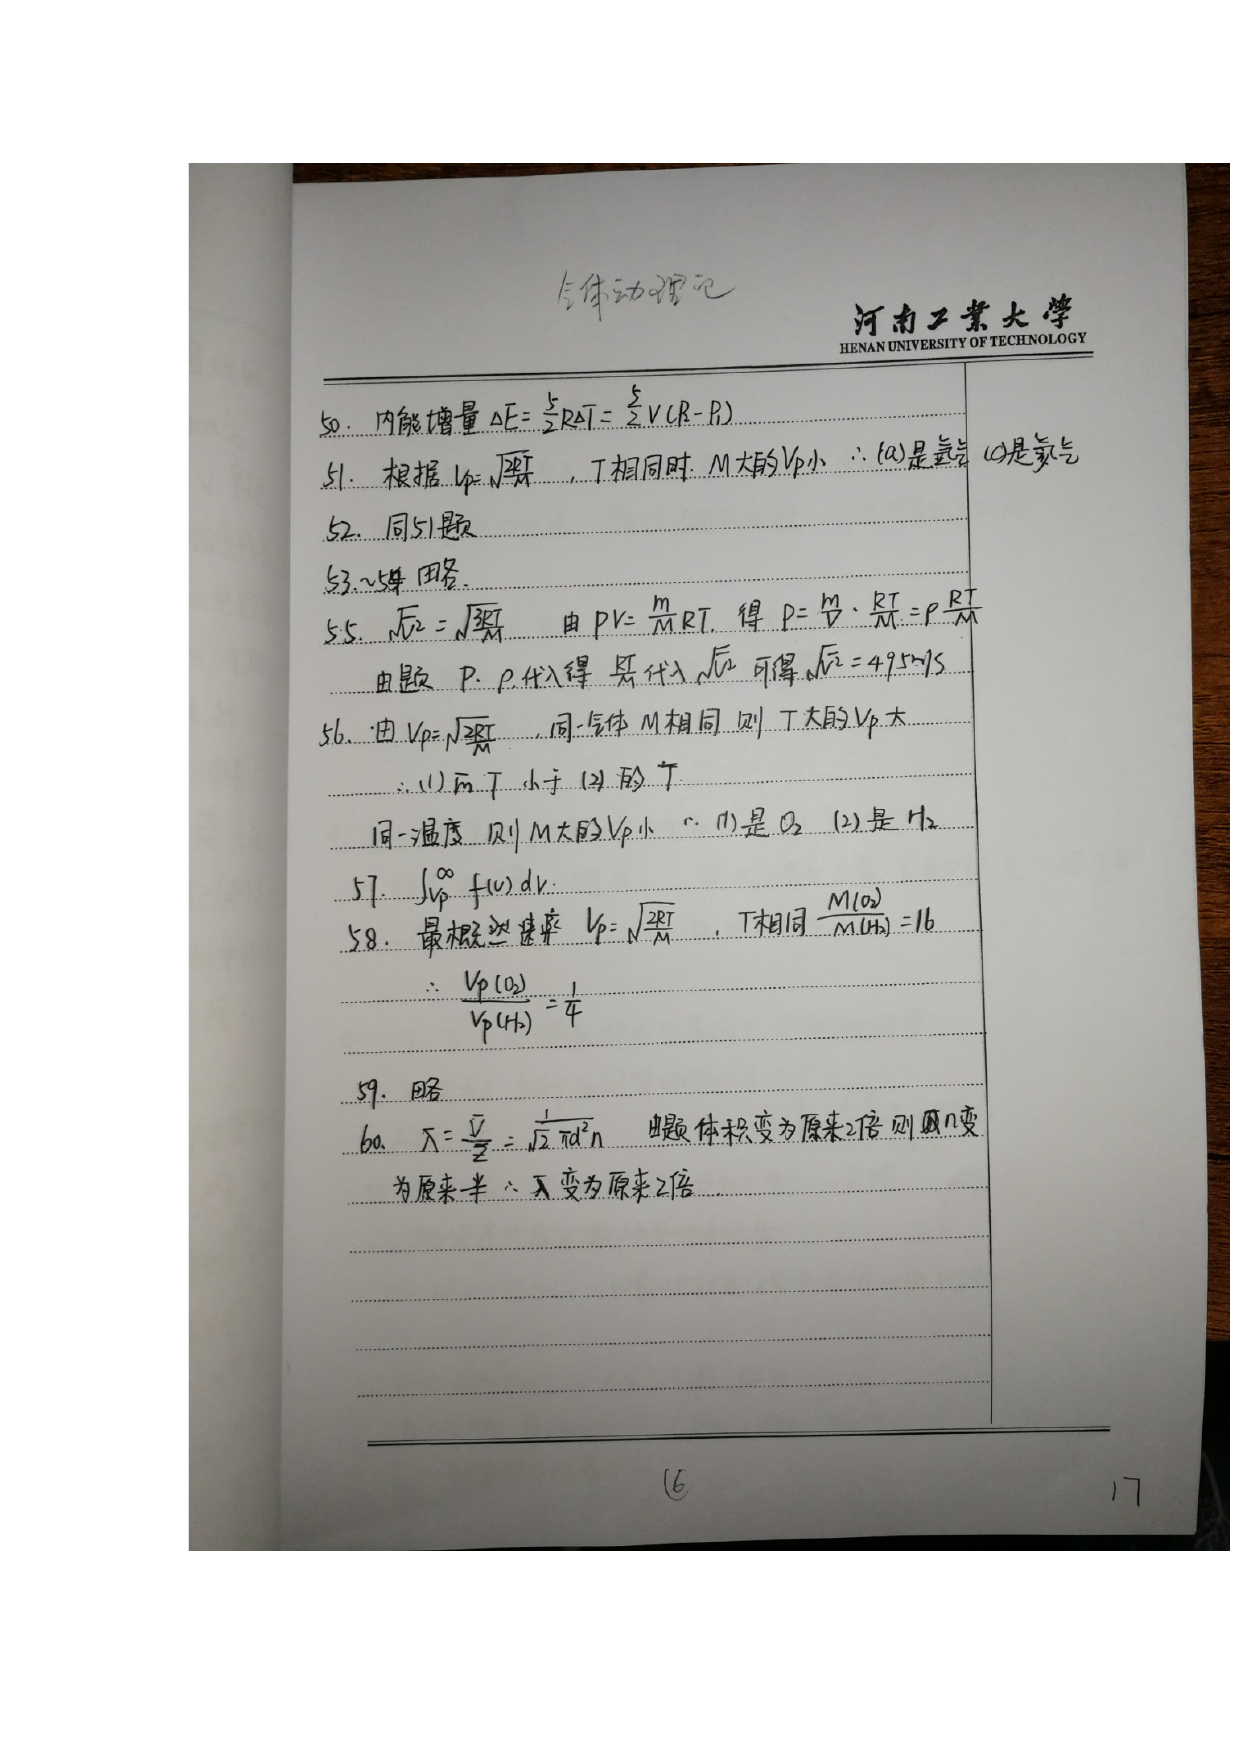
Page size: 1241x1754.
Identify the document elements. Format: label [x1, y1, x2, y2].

picture [190, 164, 1230, 1551]
